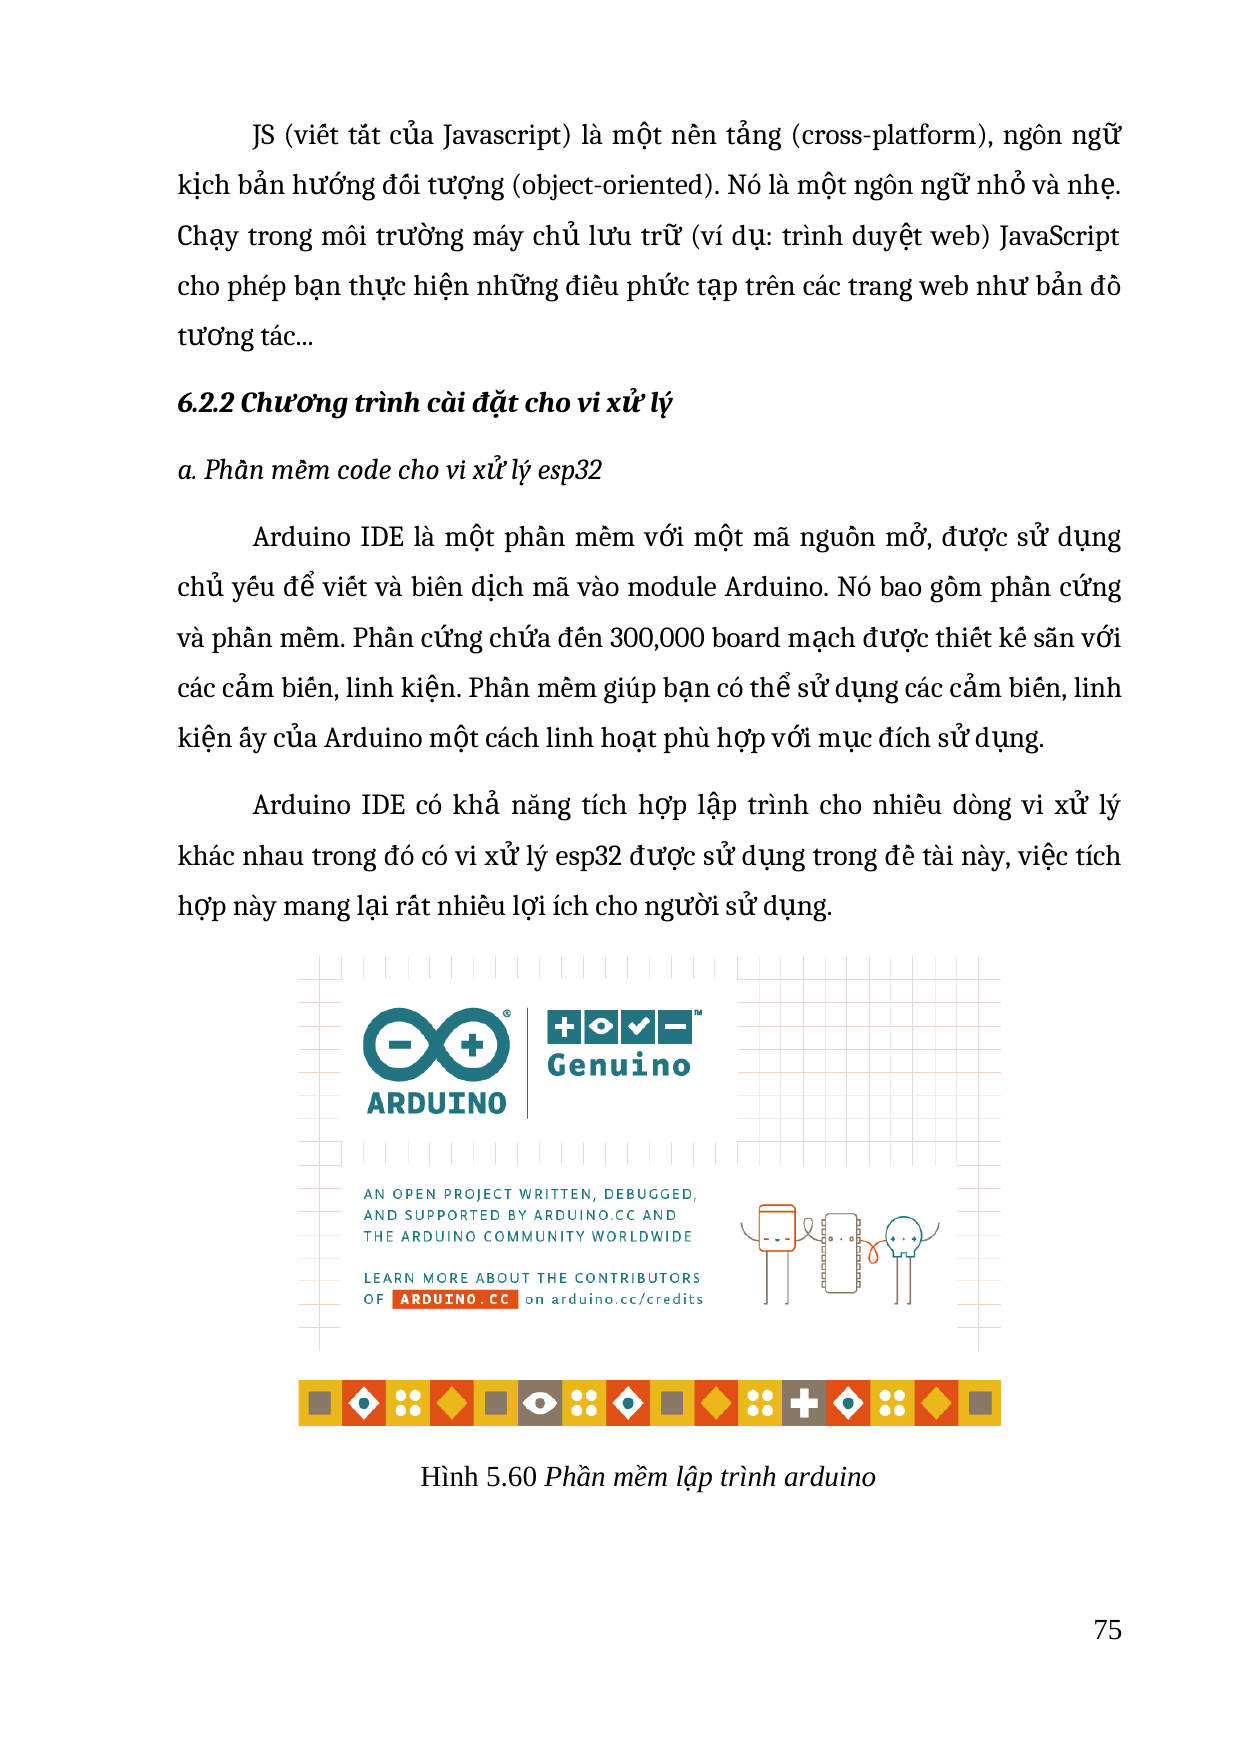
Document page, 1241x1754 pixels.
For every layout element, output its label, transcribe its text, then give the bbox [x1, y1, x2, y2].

text Arduino IDE là một phần mềm với một mã nguồn mở, được sử dụng chủ yếu để viết và biên dịch mã vào module Arduino. Nó bao gồm phần cứng và phần mềm. Phần cứng chứa đến 300,000 board mạch được thiết kế sẵn với các cảm biến, linh kiện. Phần mềm giúp bạn có thể sử dụng các cảm biến, linh kiện ấy của Arduino một cách linh hoạt phù hợp với mục đích sử dụng. [177, 520, 1122, 755]
subtitle 6.2.2 Chương trình cài đặt cho vi xử lý [177, 386, 1122, 420]
picture [298, 956, 1001, 1426]
subtitle a. Phần mềm code cho vi xử lý esp32 [177, 453, 1122, 487]
text Arduino IDE có khả năng tích hợp lập trình cho nhiều dòng vi xử lý khác nhau trong đó có vi xử lý esp32 được sử dụng trong đề tài này, việc tích hợp này mang lại rất nhiều lợi ích cho người sử dụng. [177, 788, 1122, 923]
text JS (viết tắt của Javascript) là một nền tảng (cross-platform), ngôn ngữ kịch bản hướng đối tượng (object-oriented). Nó là một ngôn ngữ nhỏ và nhẹ. Chạy trong môi trường máy chủ lưu trữ (ví dụ: trình duyệt web) JavaScript cho phép bạn thực hiện những điều phức tạp trên các trang web như bản đồ tương tác... [177, 118, 1122, 353]
